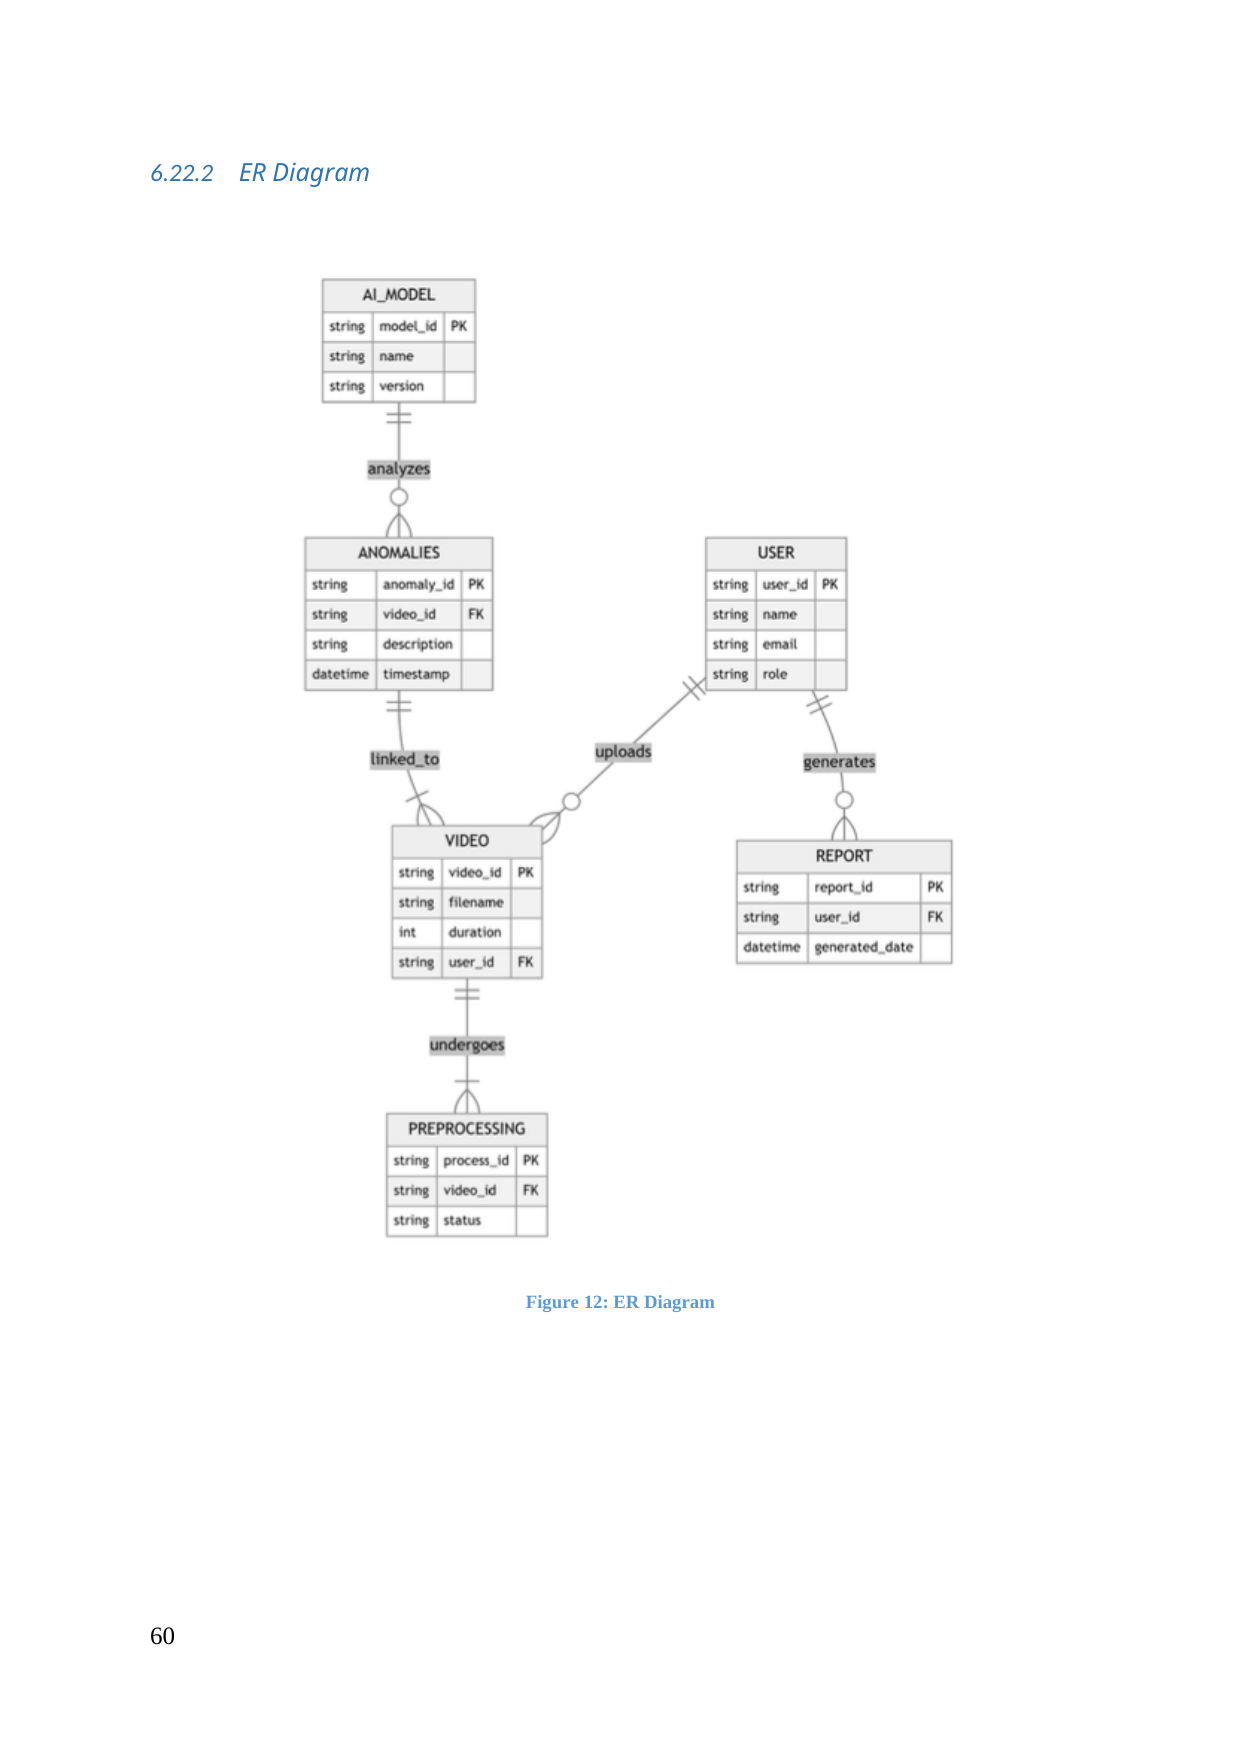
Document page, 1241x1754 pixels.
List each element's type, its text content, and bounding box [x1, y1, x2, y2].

subtitle ER Diagram [150, 154, 1090, 188]
text Figure 12: ER Diagram [150, 1291, 1090, 1312]
picture [273, 253, 975, 1270]
